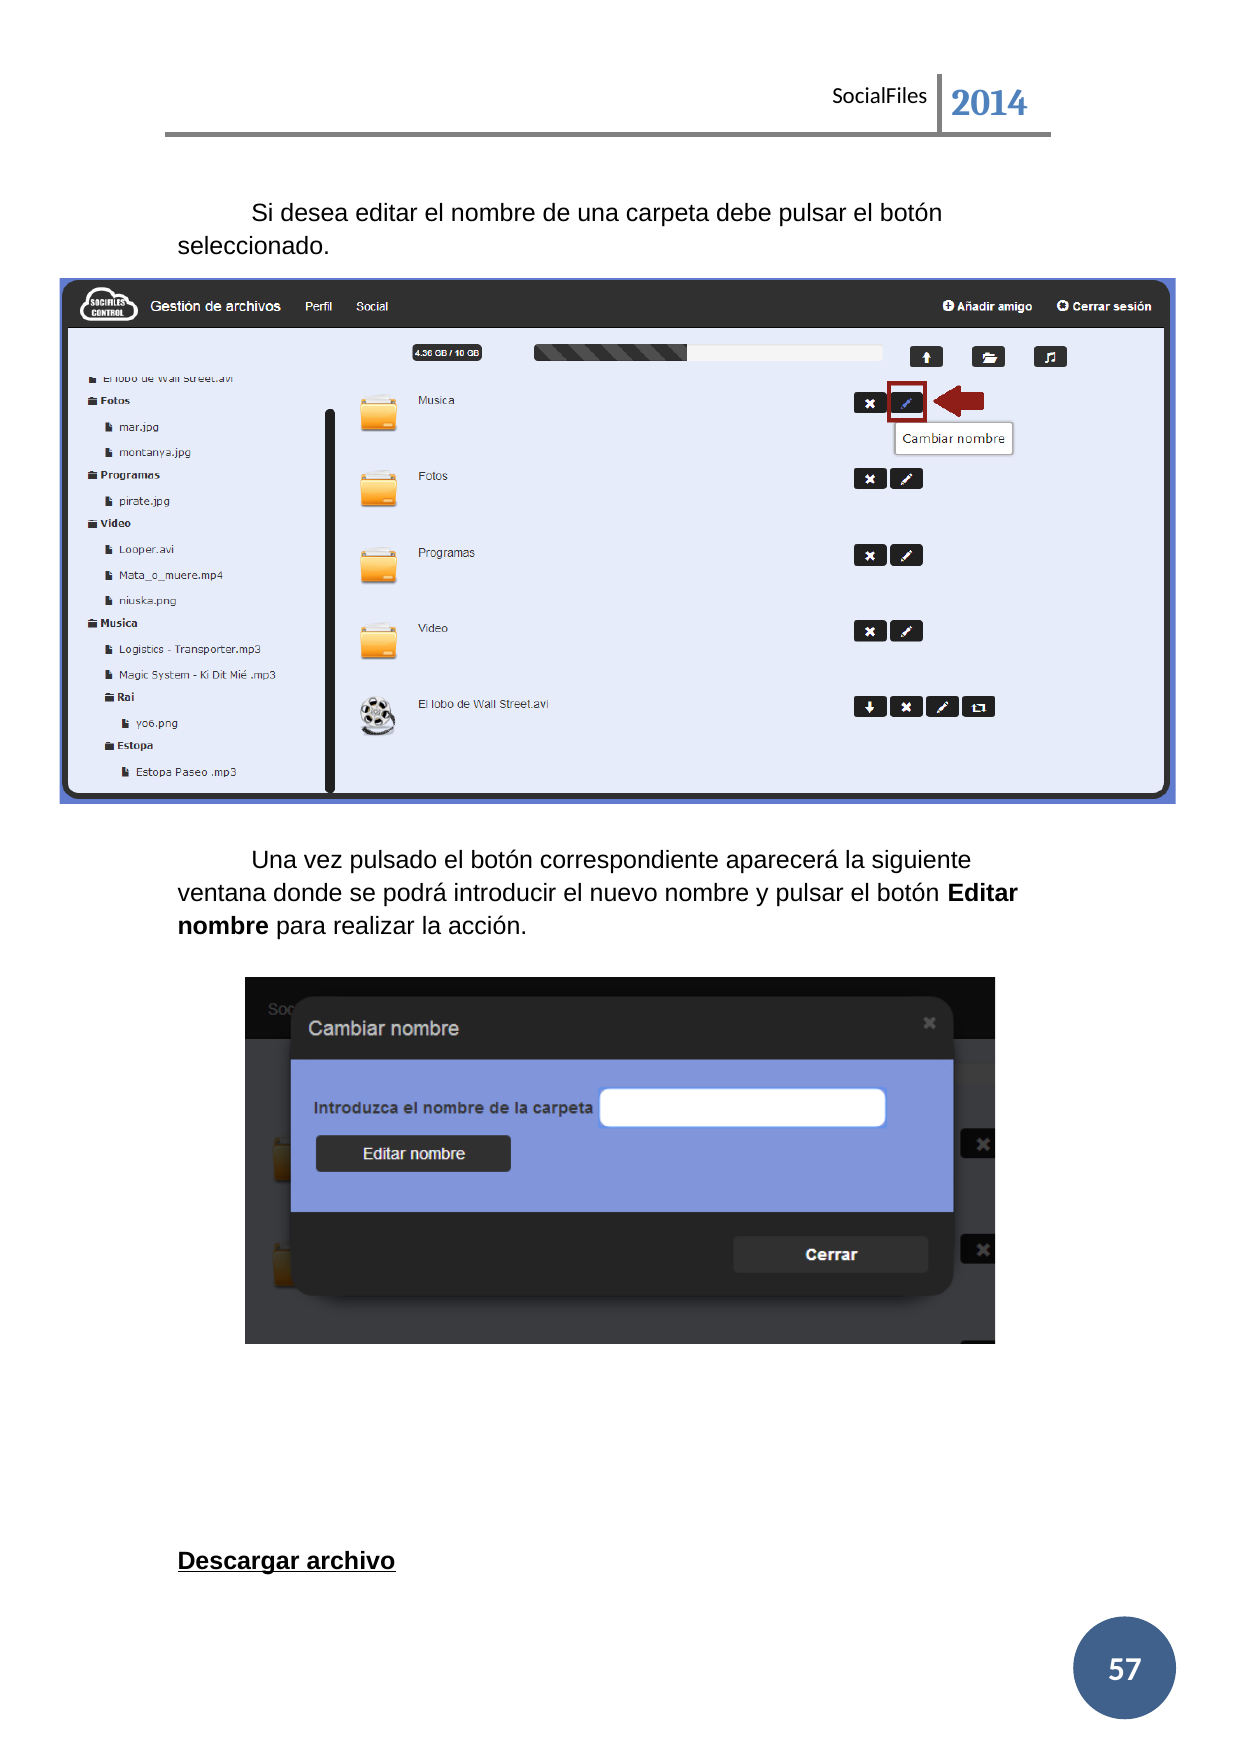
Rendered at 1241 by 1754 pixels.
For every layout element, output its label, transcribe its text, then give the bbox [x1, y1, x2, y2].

text Una vez pulsado el botón correspondiente aparecerá la siguiente ventana donde se podrá introducir el nuevo nombre y pulsar el botón Editar nombre para realizar la acción. [177, 845, 1063, 940]
picture [59, 278, 1176, 804]
text Si desea editar el nombre de una carpeta debe pulsar el botón seleccionado. [177, 198, 1063, 259]
picture [245, 977, 995, 1344]
text Descargar archivo [177, 1546, 1063, 1574]
